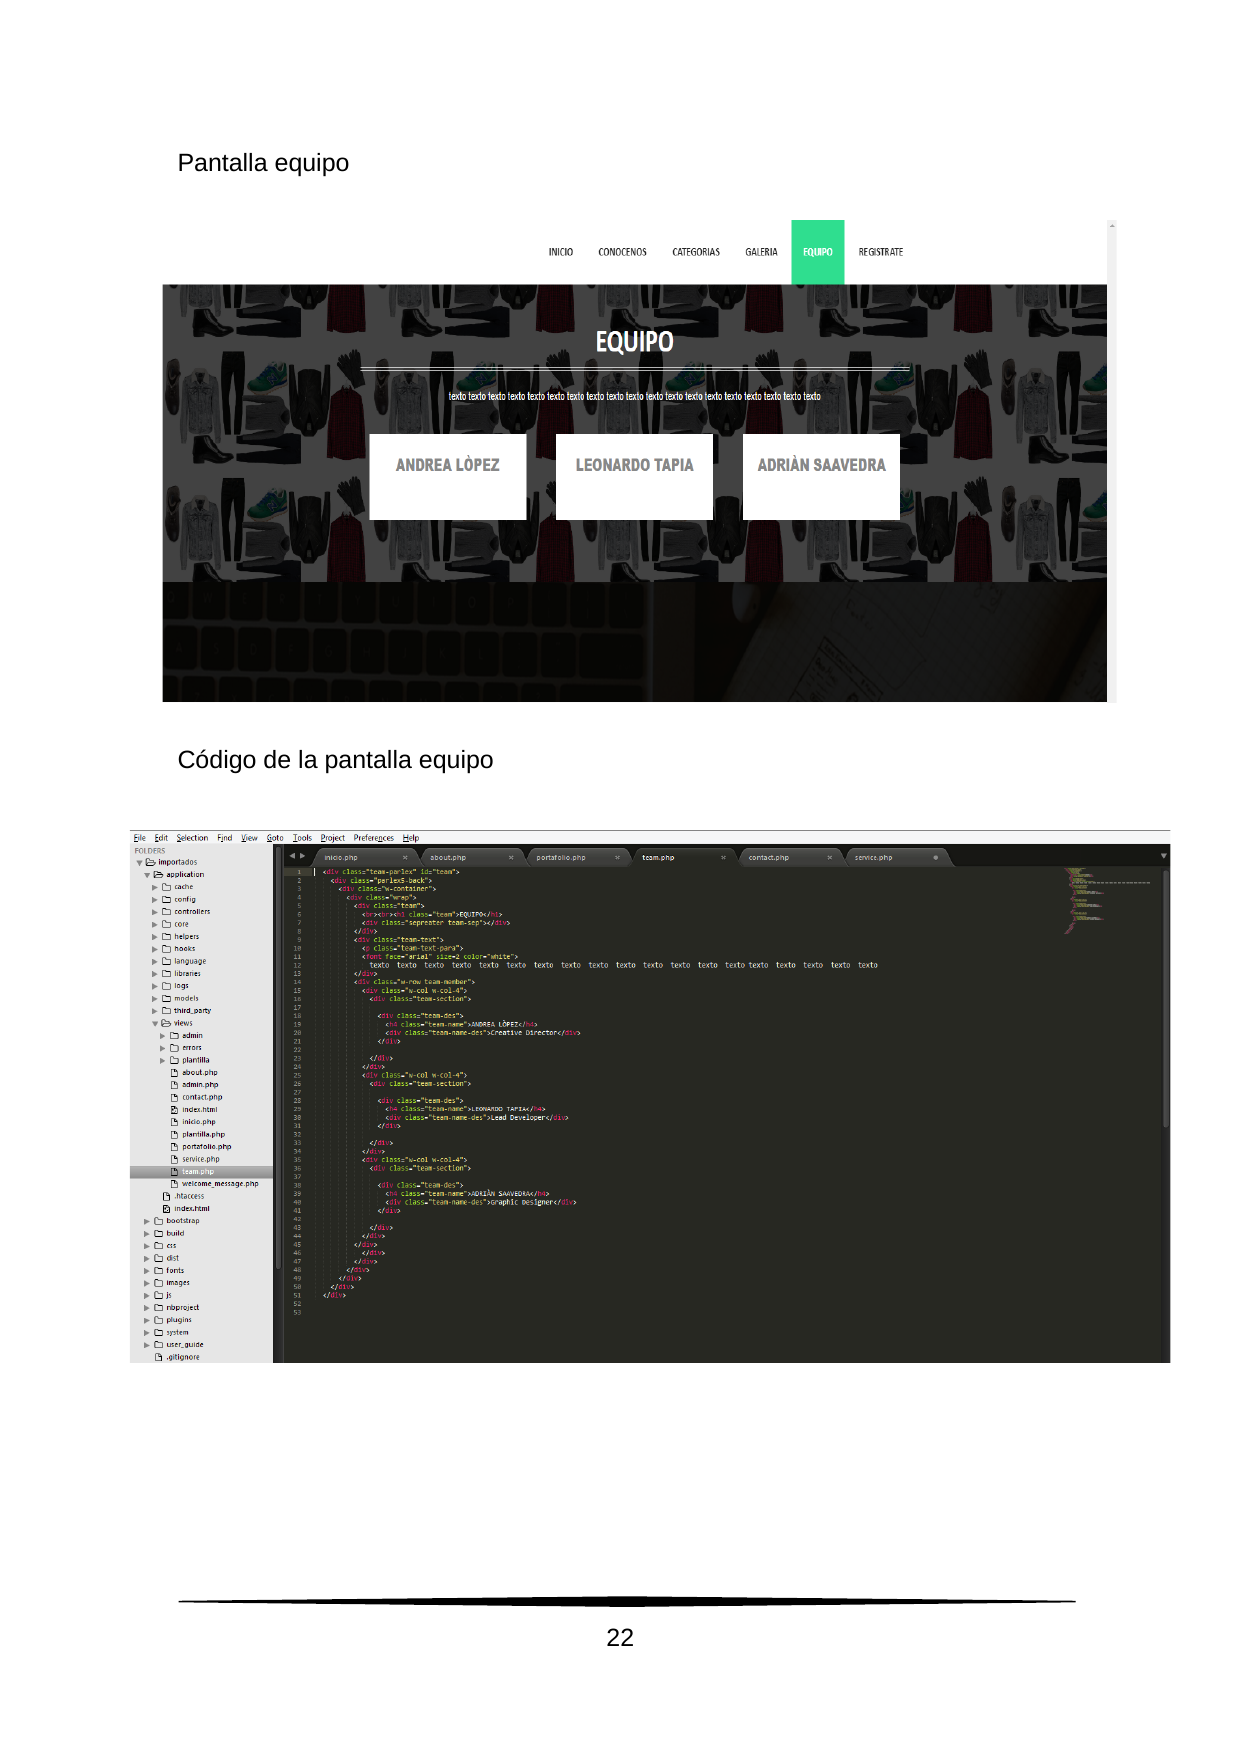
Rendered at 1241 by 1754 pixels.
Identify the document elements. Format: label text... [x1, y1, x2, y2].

picture [162, 220, 1117, 703]
picture [129, 830, 1171, 1363]
text Código de la pantalla equipo [177, 746, 1063, 774]
text Pantalla equipo [177, 148, 1063, 176]
